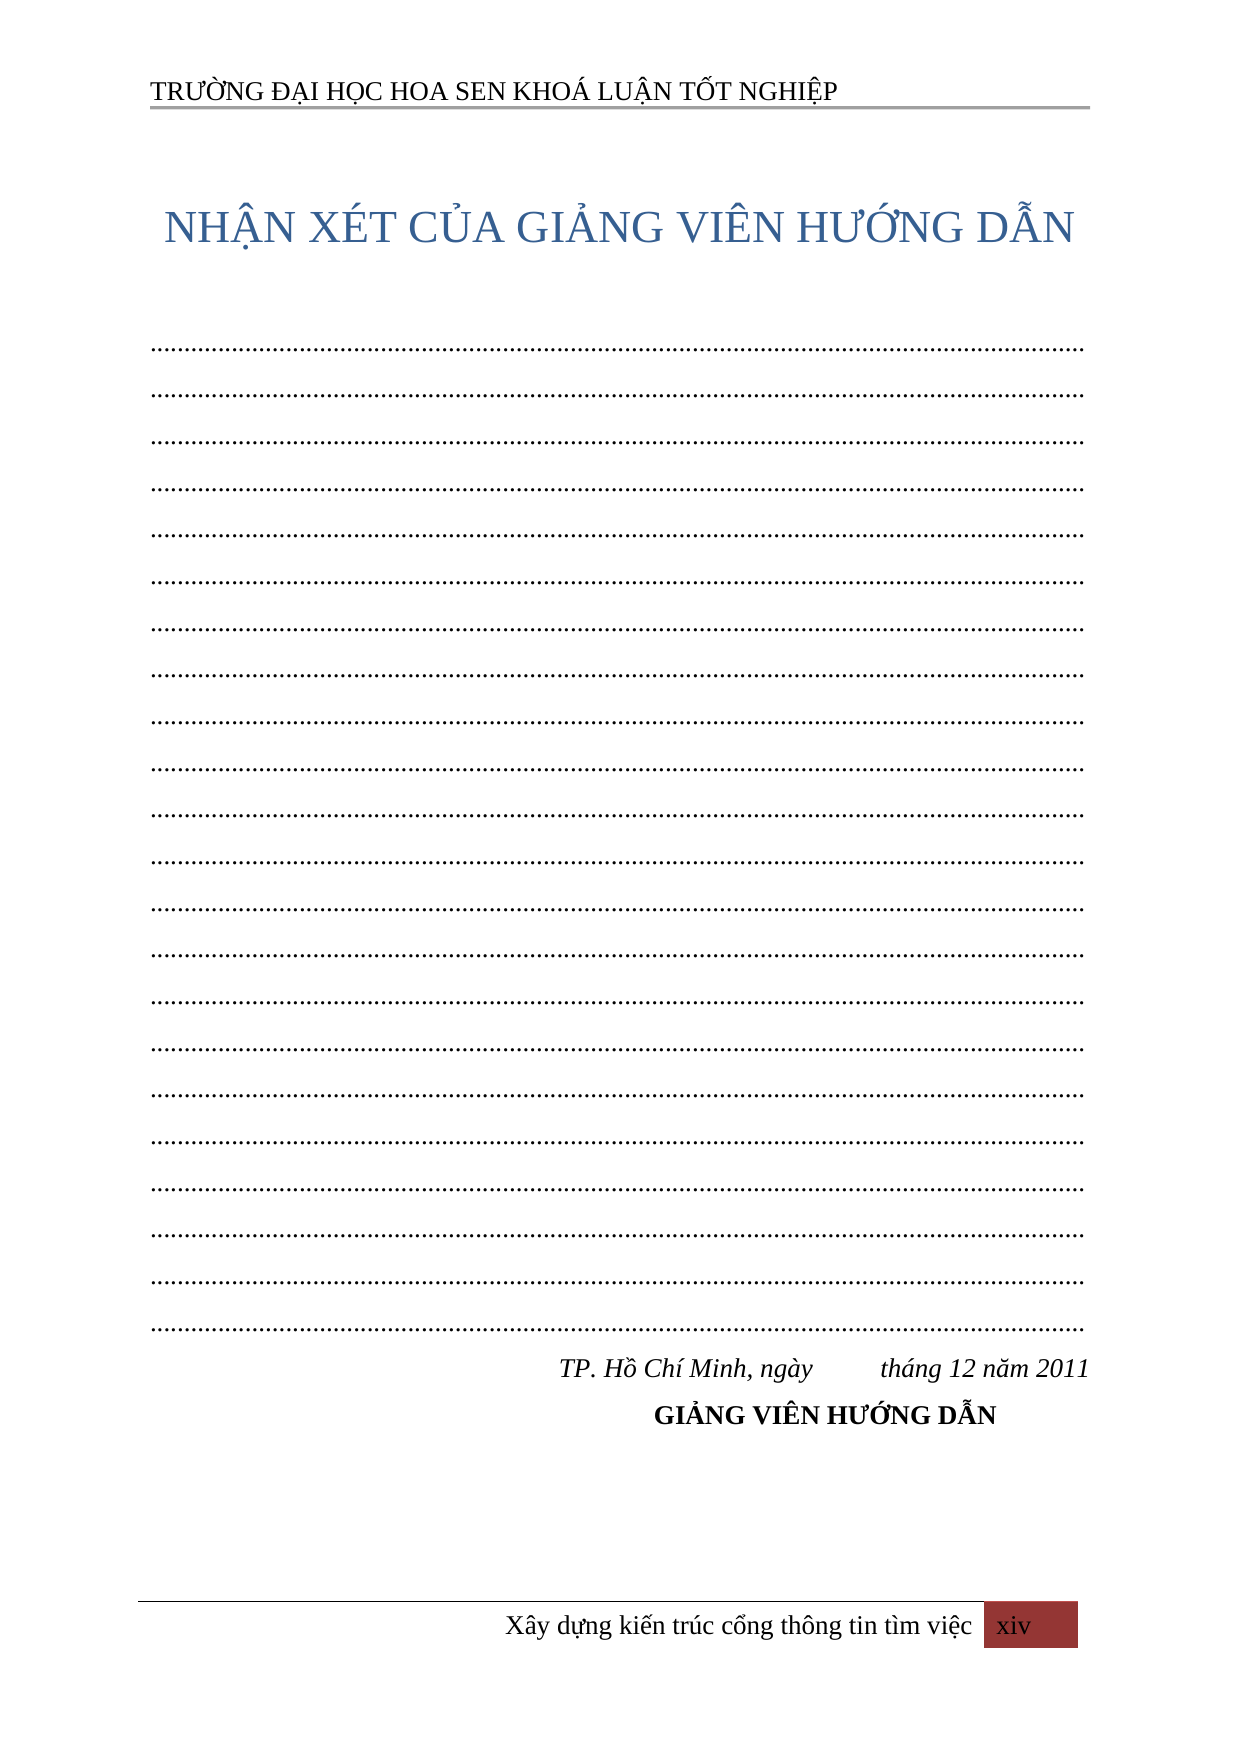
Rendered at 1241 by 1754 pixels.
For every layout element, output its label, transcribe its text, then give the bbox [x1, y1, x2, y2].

text GIẢNG VIÊN HƯỚNG DẪN [150, 1399, 1090, 1430]
subtitle NHẬN XÉT CỦA GIẢNG VIÊN HƯỚNG DẪN [150, 200, 1090, 253]
text TP. Hồ Chí Minh, ngày tháng 12 năm 2011 [150, 1352, 1090, 1383]
